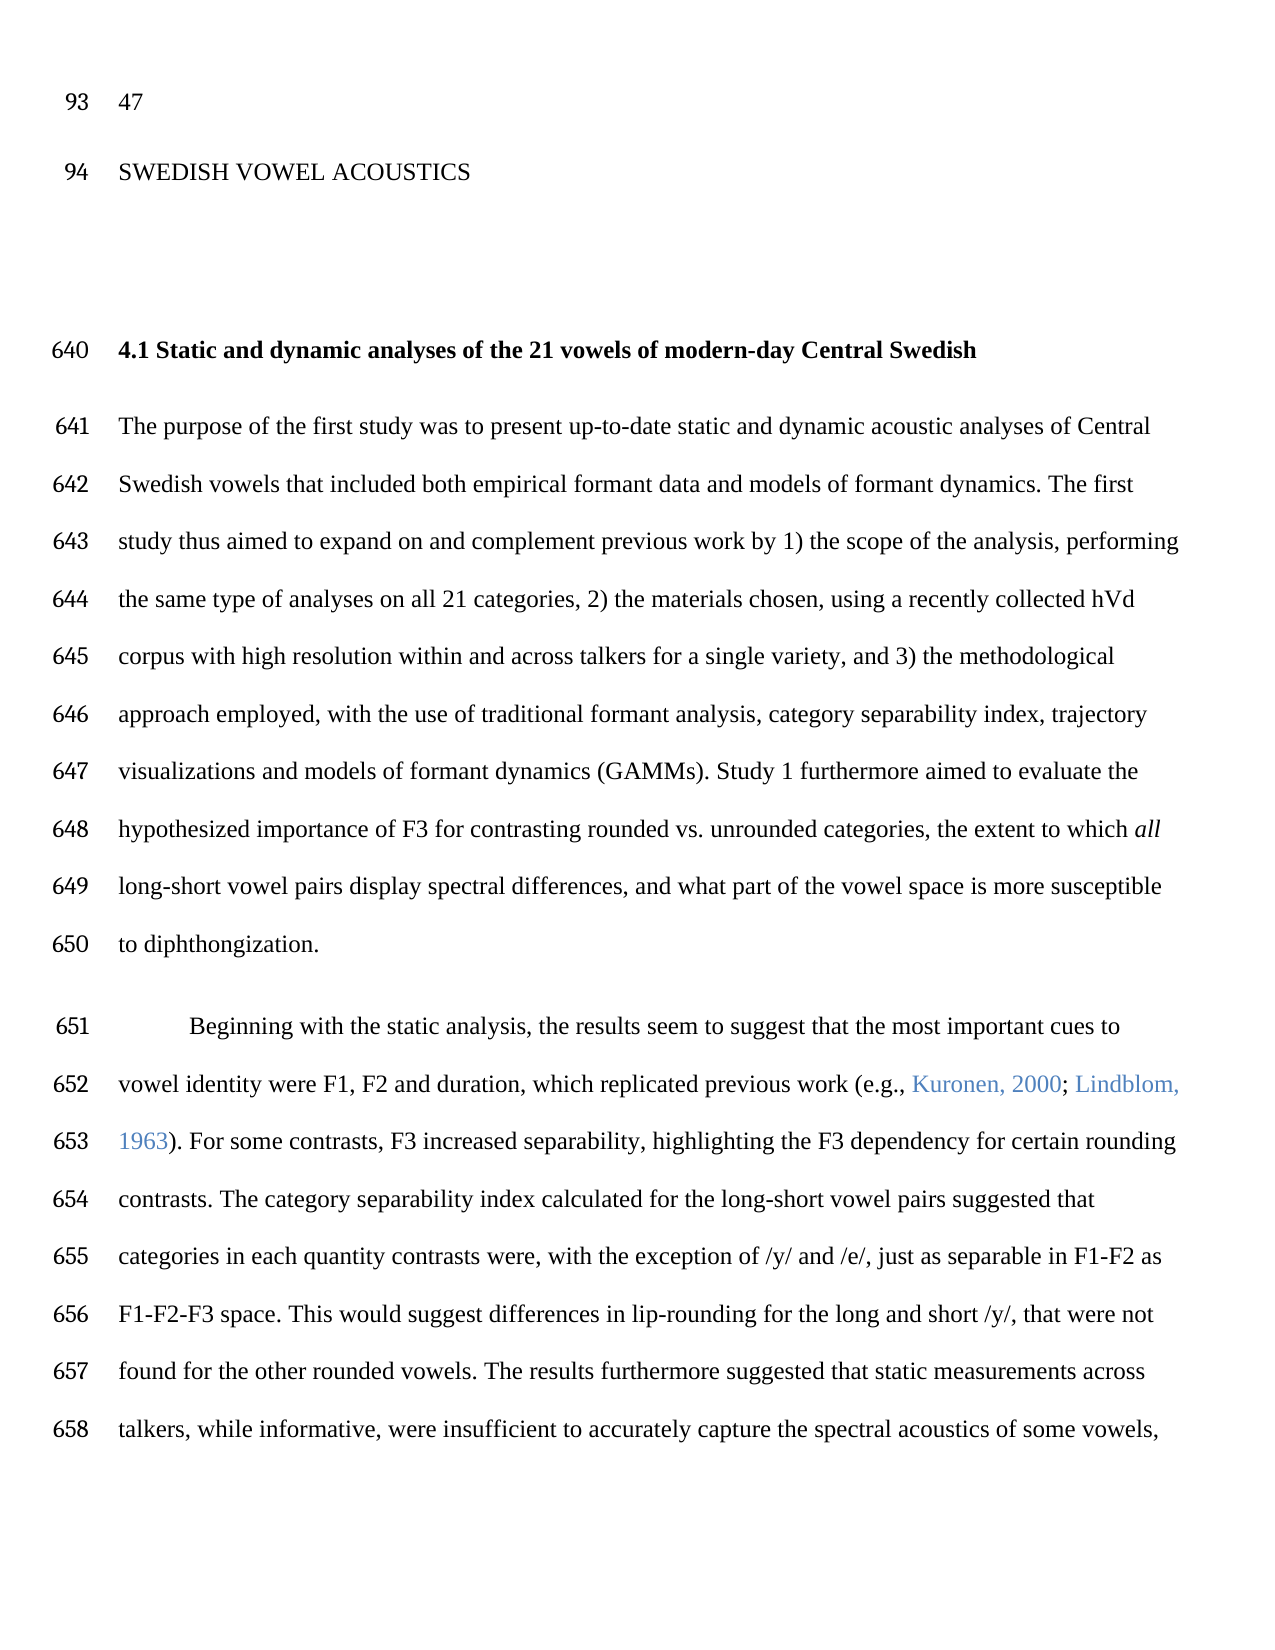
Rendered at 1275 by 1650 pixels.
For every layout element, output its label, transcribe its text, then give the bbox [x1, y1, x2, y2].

text The purpose of the first study was to present up-to-date static and dynamic acoustic analyses of Central Swedish vowels that included both empirical formant data and models of formant dynamics. The first study thus aimed to expand on and complement previous work by 1) the scope of the analysis, performing the same type of analyses on all 21 categories, 2) the materials chosen, using a recently collected hVd corpus with high resolution within and across talkers for a single variety, and 3) the methodological approach employed, with the use of traditional formant analysis, category separability index, trajectory visualizations and models of formant dynamics (GAMMs). Study 1 furthermore aimed to evaluate the hypothesized importance of F3 for contrasting rounded vs. unrounded categories, the extent to which all long-short vowel pairs display spectral differences, and what part of the vowel space is more susceptible to diphthongization. [118, 411, 1181, 957]
subtitle 4.1 Static and dynamic analyses of the 21 vowels of modern-day Central Swedish [118, 335, 1181, 364]
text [118, 1011, 1181, 1442]
